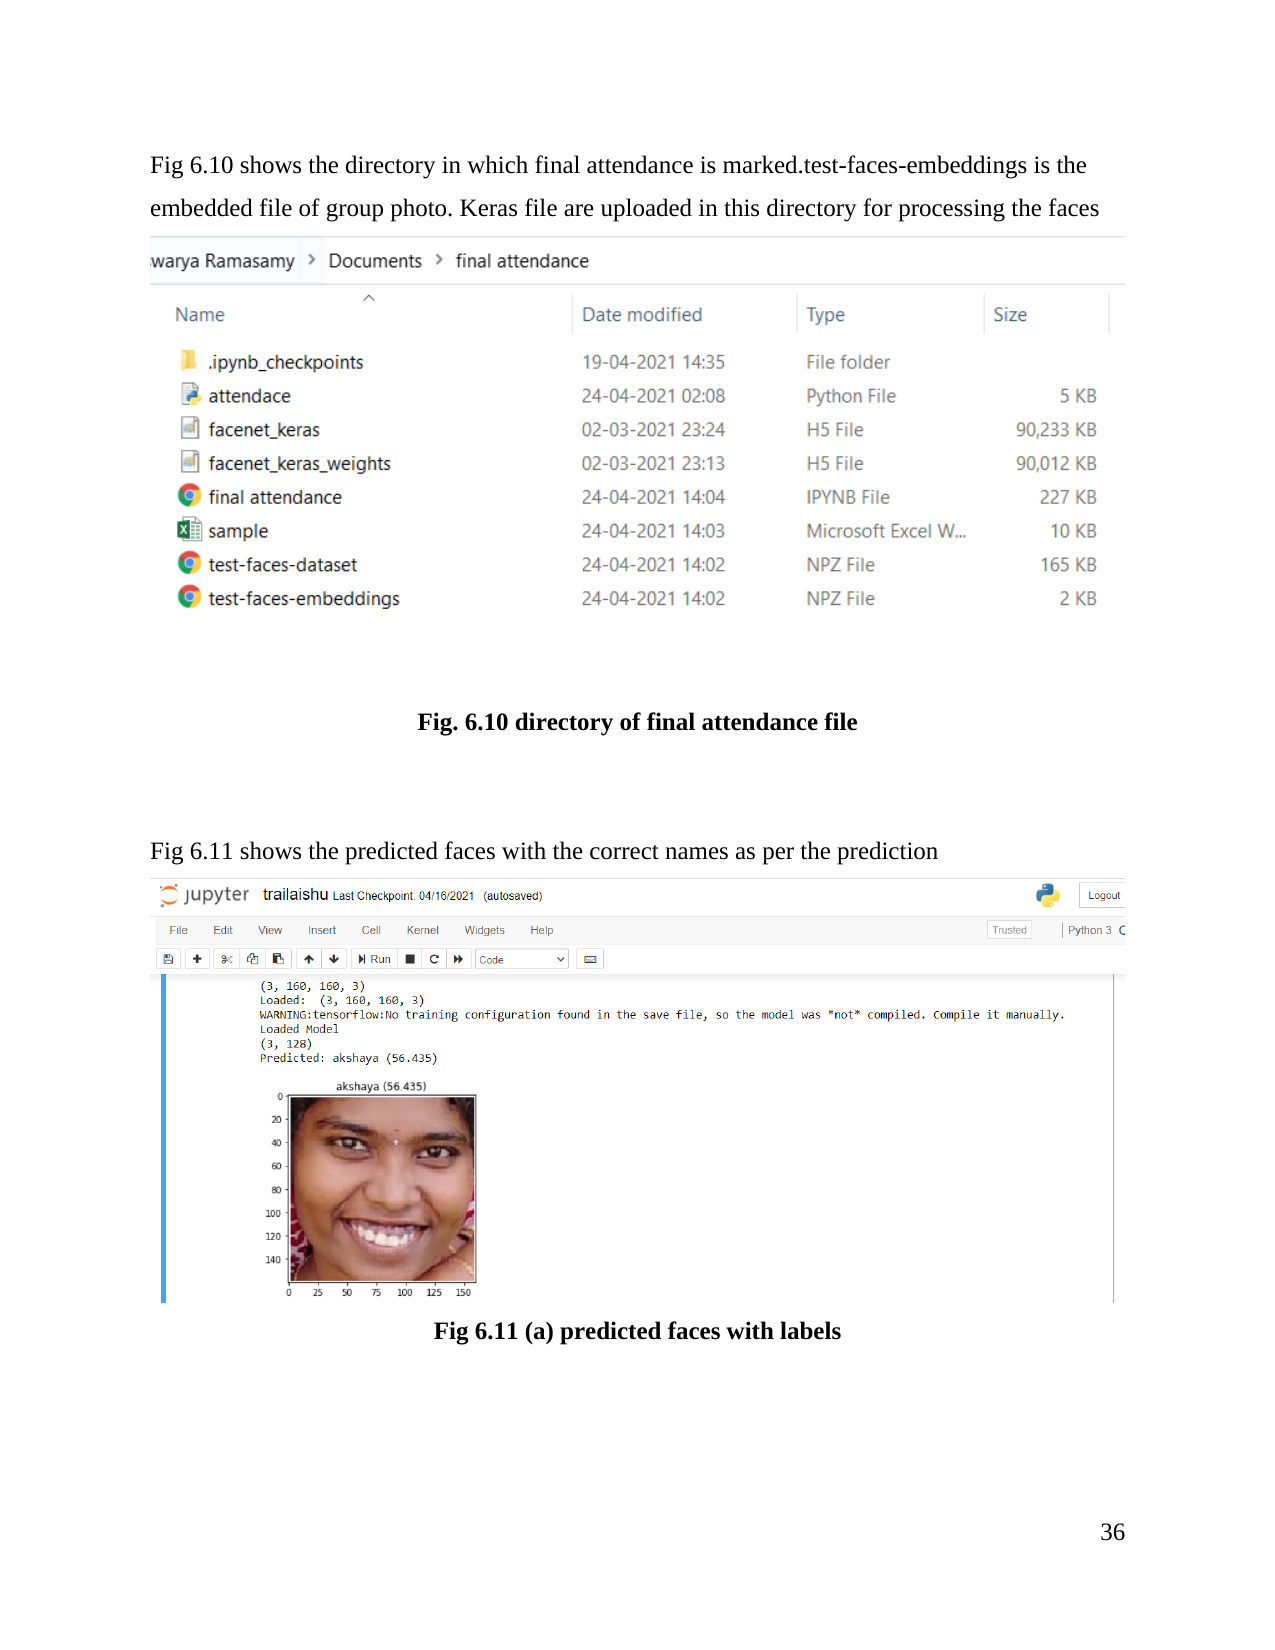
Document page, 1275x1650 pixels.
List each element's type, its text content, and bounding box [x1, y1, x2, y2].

text Fig. 6.10 directory of final attendance file [150, 694, 1125, 736]
text Fig 6.11 (a) predicted faces with labels [150, 1316, 1125, 1345]
text Fig 6.11 shows the predicted faces with the correct names as per the prediction [150, 836, 1125, 864]
picture [150, 878, 1125, 1303]
picture [150, 235, 1125, 694]
text Fig 6.10 shows the directory in which final attendance is marked.test-faces-embeddings is the embedded file of group photo. Keras file are uploaded in this directory for processing the faces [150, 150, 1125, 222]
